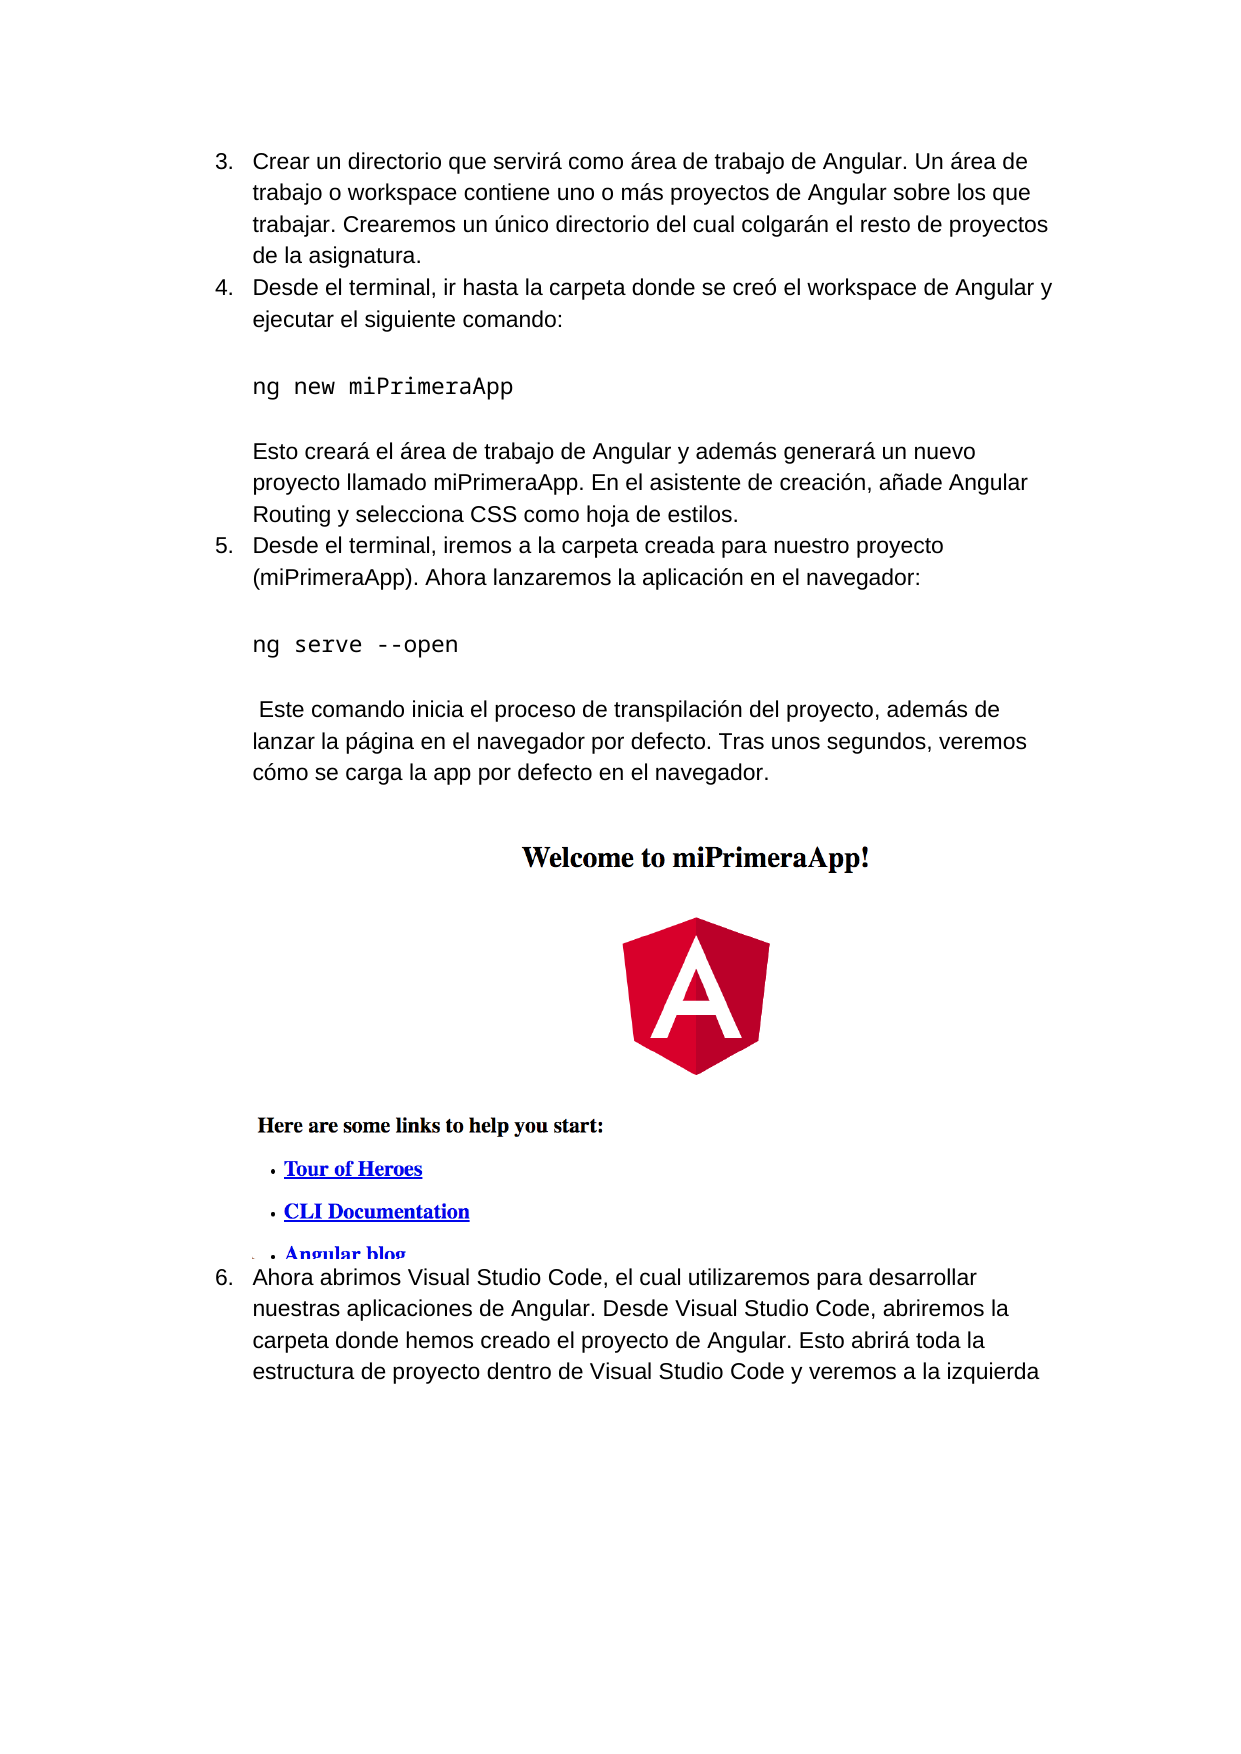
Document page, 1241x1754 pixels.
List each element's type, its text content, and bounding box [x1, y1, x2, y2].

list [215, 1264, 1063, 1385]
list Desde el terminal, ir hasta la carpeta donde se creó el workspace de Angular y ejecutar el siguiente comando: ng new miPrimeraApp Esto creará el área de trabajo de Angular y además generará un nuevo proyecto llamado miPrimeraApp. En el asistente de creación, añade Angular Routing y selecciona CSS como hoja de estilos. [215, 274, 1063, 527]
list Crear un directorio que servirá como área de trabajo de Angular. Un área de trabajo o workspace contiene uno o más proyectos de Angular sobre los que trabajar. Crearemos un único directorio del cual colgarán el resto de proyectos de la asignatura. [215, 148, 1063, 269]
picture [252, 822, 1138, 1259]
